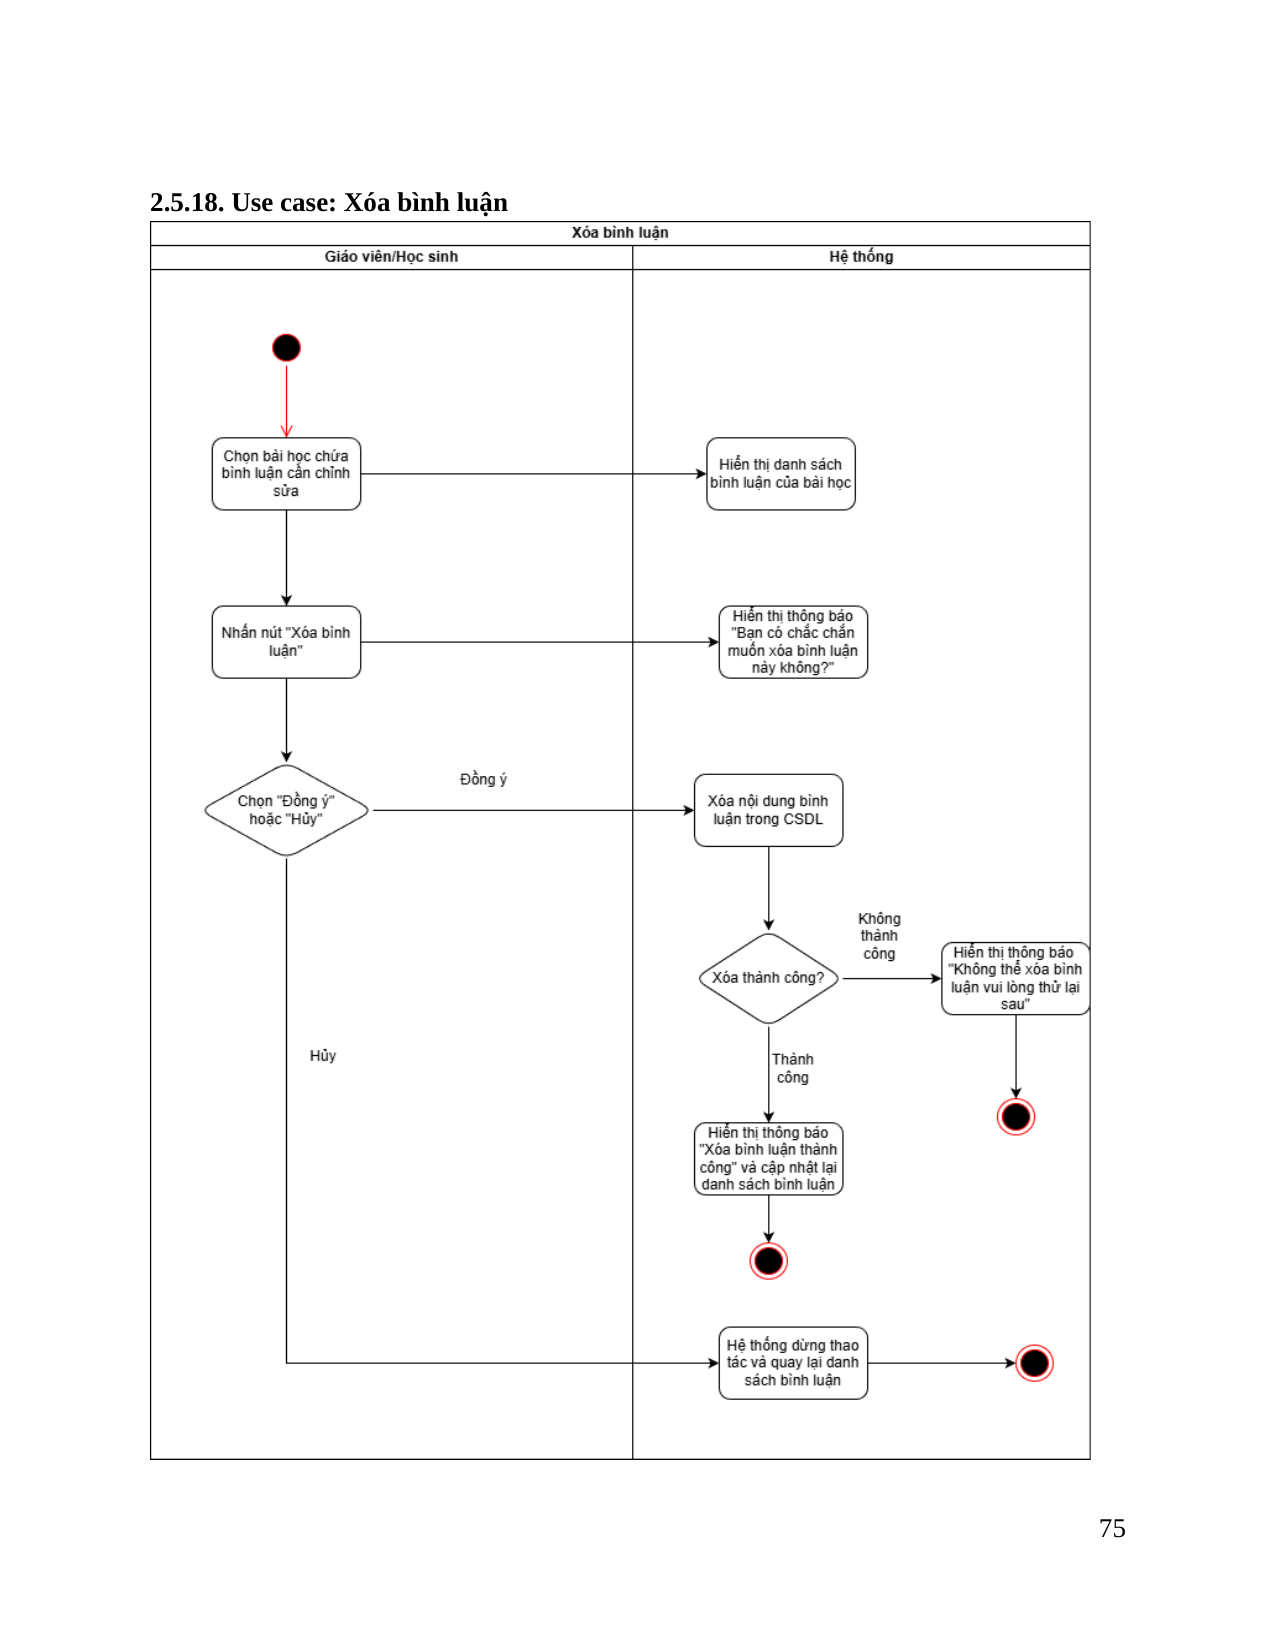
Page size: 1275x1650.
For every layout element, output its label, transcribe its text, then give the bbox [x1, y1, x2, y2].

text 2.5.18. Use case: Xóa bình luận [150, 186, 1125, 217]
picture [150, 221, 1091, 1460]
